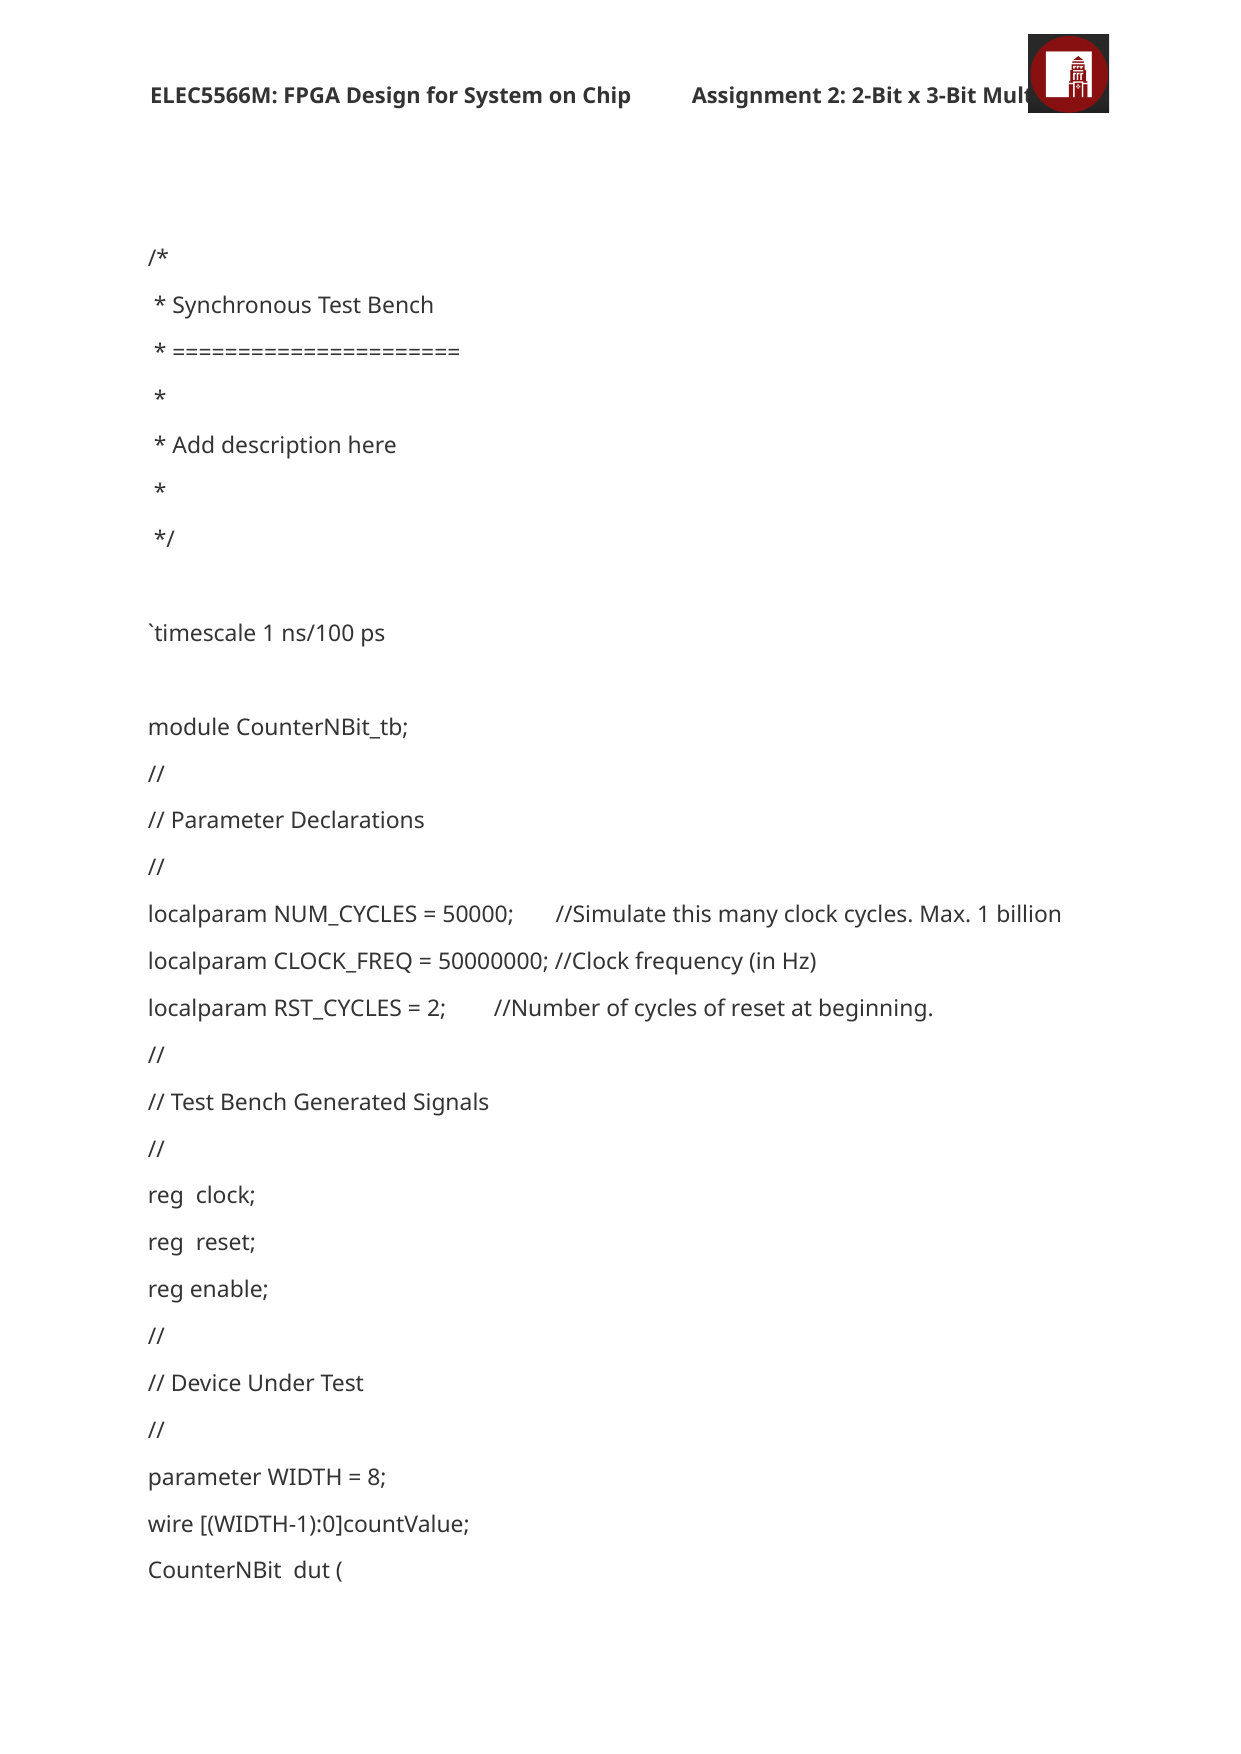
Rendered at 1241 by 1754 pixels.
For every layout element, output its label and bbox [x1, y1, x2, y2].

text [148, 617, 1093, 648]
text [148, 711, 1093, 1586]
picture [1027, 34, 1109, 113]
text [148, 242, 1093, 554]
